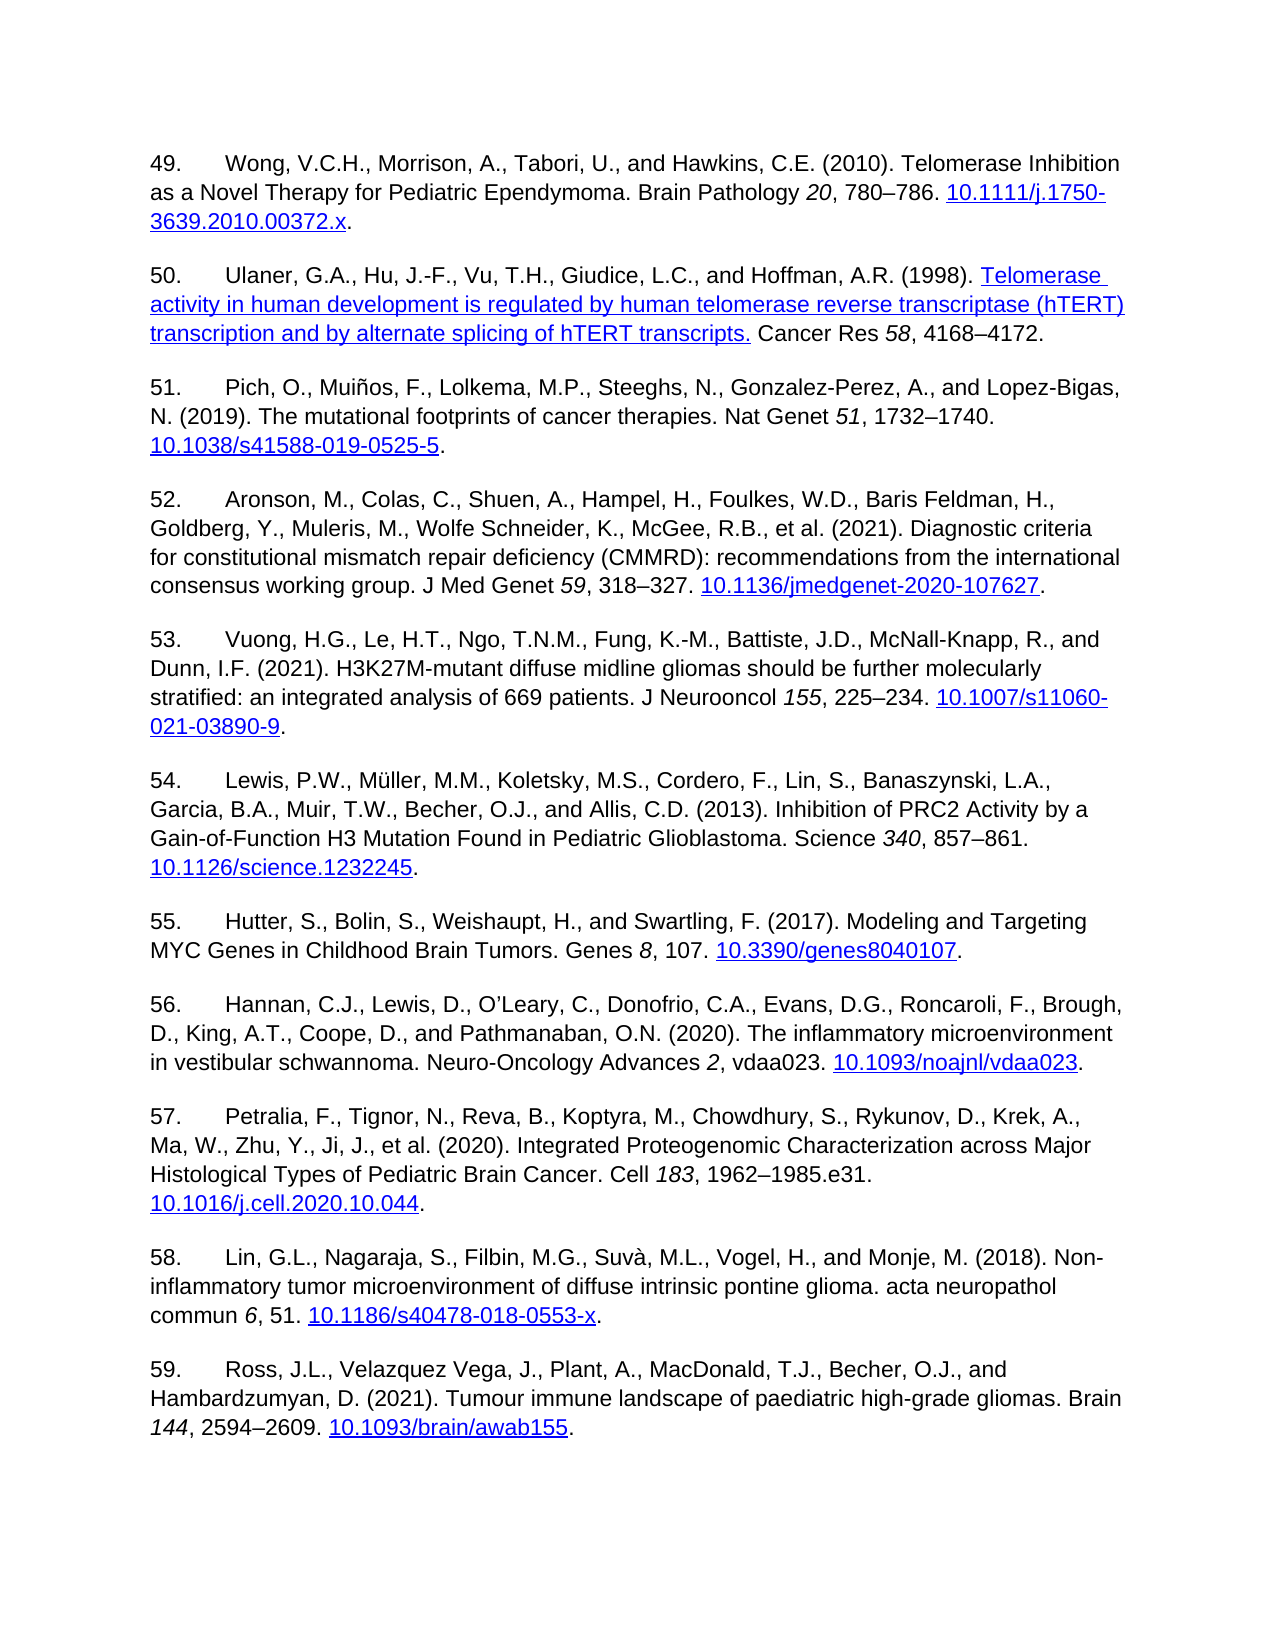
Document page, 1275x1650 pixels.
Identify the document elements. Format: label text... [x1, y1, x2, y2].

text 52. Aronson, M., Colas, C., Shuen, A., Hampel, H., Foulkes, W.D., Baris Feldman, H., Goldberg, Y., Muleris, M., Wolfe Schneider, K., McGee, R.B., et al. (2021). Diagnostic criteria for constitutional mismatch repair deficiency (CMMRD): recommendations from the international consensus working group. J Med Genet 59, 318–327. 10.1136/jmedgenet-2020-107627. [150, 486, 1125, 599]
text 56. Hannan, C.J., Lewis, D., O’Leary, C., Donofrio, C.A., Evans, D.G., Roncaroli, F., Brough, D., King, A.T., Coope, D., and Pathmanaban, O.N. (2020). The inflammatory microenvironment in vestibular schwannoma. Neuro-Oncology Advances 2, vdaa023. 10.1093/noajnl/vdaa023. [150, 991, 1125, 1075]
text 50. Ulaner, G.A., Hu, J.-F., Vu, T.H., Giudice, L.C., and Hoffman, A.R. (1998). Telomerase activity in human development is regulated by human telomerase reverse transcriptase (hTERT) transcription and by alternate splicing of hTERT transcripts. Cancer Res 58, 4168–4172. [150, 262, 1125, 314]
text 55. Hutter, S., Bolin, S., Weishaupt, H., and Swartling, F. (2017). Modeling and Targeting MYC Genes in Childhood Brain Tumors. Genes 8, 107. 10.3390/genes8040107. [150, 908, 1125, 963]
text 50. Ulaner, G.A., Hu, J.-F., Vu, T.H., Giudice, L.C., and Hoffman, A.R. (1998). Telomerase activity in human development is regulated by human telomerase reverse transcriptase (hTERT) transcription and by alternate splicing of hTERT transcripts. Cancer Res 58, 4168–4172. [150, 315, 1125, 346]
text 54. Lewis, P.W., Müller, M.M., Koletsky, M.S., Cordero, F., Lin, S., Banaszynski, L.A., Garcia, B.A., Muir, T.W., Becher, O.J., and Allis, C.D. (2013). Inhibition of PRC2 Activity by a Gain-of-Function H3 Mutation Found in Pediatric Glioblastoma. Science 340, 857–861. 10.1126/science.1232245. [150, 767, 1125, 881]
text 57. Petralia, F., Tignor, N., Reva, B., Koptyra, M., Chowdhury, S., Rykunov, D., Krek, A., Ma, W., Zhu, Y., Ji, J., et al. (2020). Integrated Proteogenomic Characterization across Major Histological Types of Pediatric Brain Cancer. Cell 183, 1962–1985.e31. 10.1016/j.cell.2020.10.044. [150, 1103, 1125, 1216]
text 51. Pich, O., Muiños, F., Lolkema, M.P., Steeghs, N., Gonzalez-Perez, A., and Lopez-Bigas, N. (2019). The mutational footprints of cancer therapies. Nat Genet 51, 1732–1740. 10.1038/s41588-019-0525-5. [150, 374, 1125, 458]
text 58. Lin, G.L., Nagaraja, S., Filbin, M.G., Suvà, M.L., Vogel, H., and Monje, M. (2018). Non-inflammatory tumor microenvironment of diffuse intrinsic pontine glioma. acta neuropathol commun 6, 51. 10.1186/s40478-018-0553-x. [150, 1244, 1125, 1328]
text 59. Ross, J.L., Velazquez Vega, J., Plant, A., MacDonald, T.J., Becher, O.J., and Hambardzumyan, D. (2021). Tumour immune landscape of paediatric high-grade gliomas. Brain 144, 2594–2609. 10.1093/brain/awab155. [150, 1356, 1125, 1440]
text 49. Wong, V.C.H., Morrison, A., Tabori, U., and Hawkins, C.E. (2010). Telomerase Inhibition as a Novel Therapy for Pediatric Ependymoma. Brain Pathology 20, 780–786. 10.1111/j.1750-3639.2010.00372.x. [150, 150, 1125, 234]
text 53. Vuong, H.G., Le, H.T., Ngo, T.N.M., Fung, K.-M., Battiste, J.D., McNall-Knapp, R., and Dunn, I.F. (2021). H3K27M-mutant diffuse midline gliomas should be further molecularly stratified: an integrated analysis of 669 patients. J Neurooncol 155, 225–234. 10.1007/s11060-021-03890-9. [150, 626, 1125, 740]
